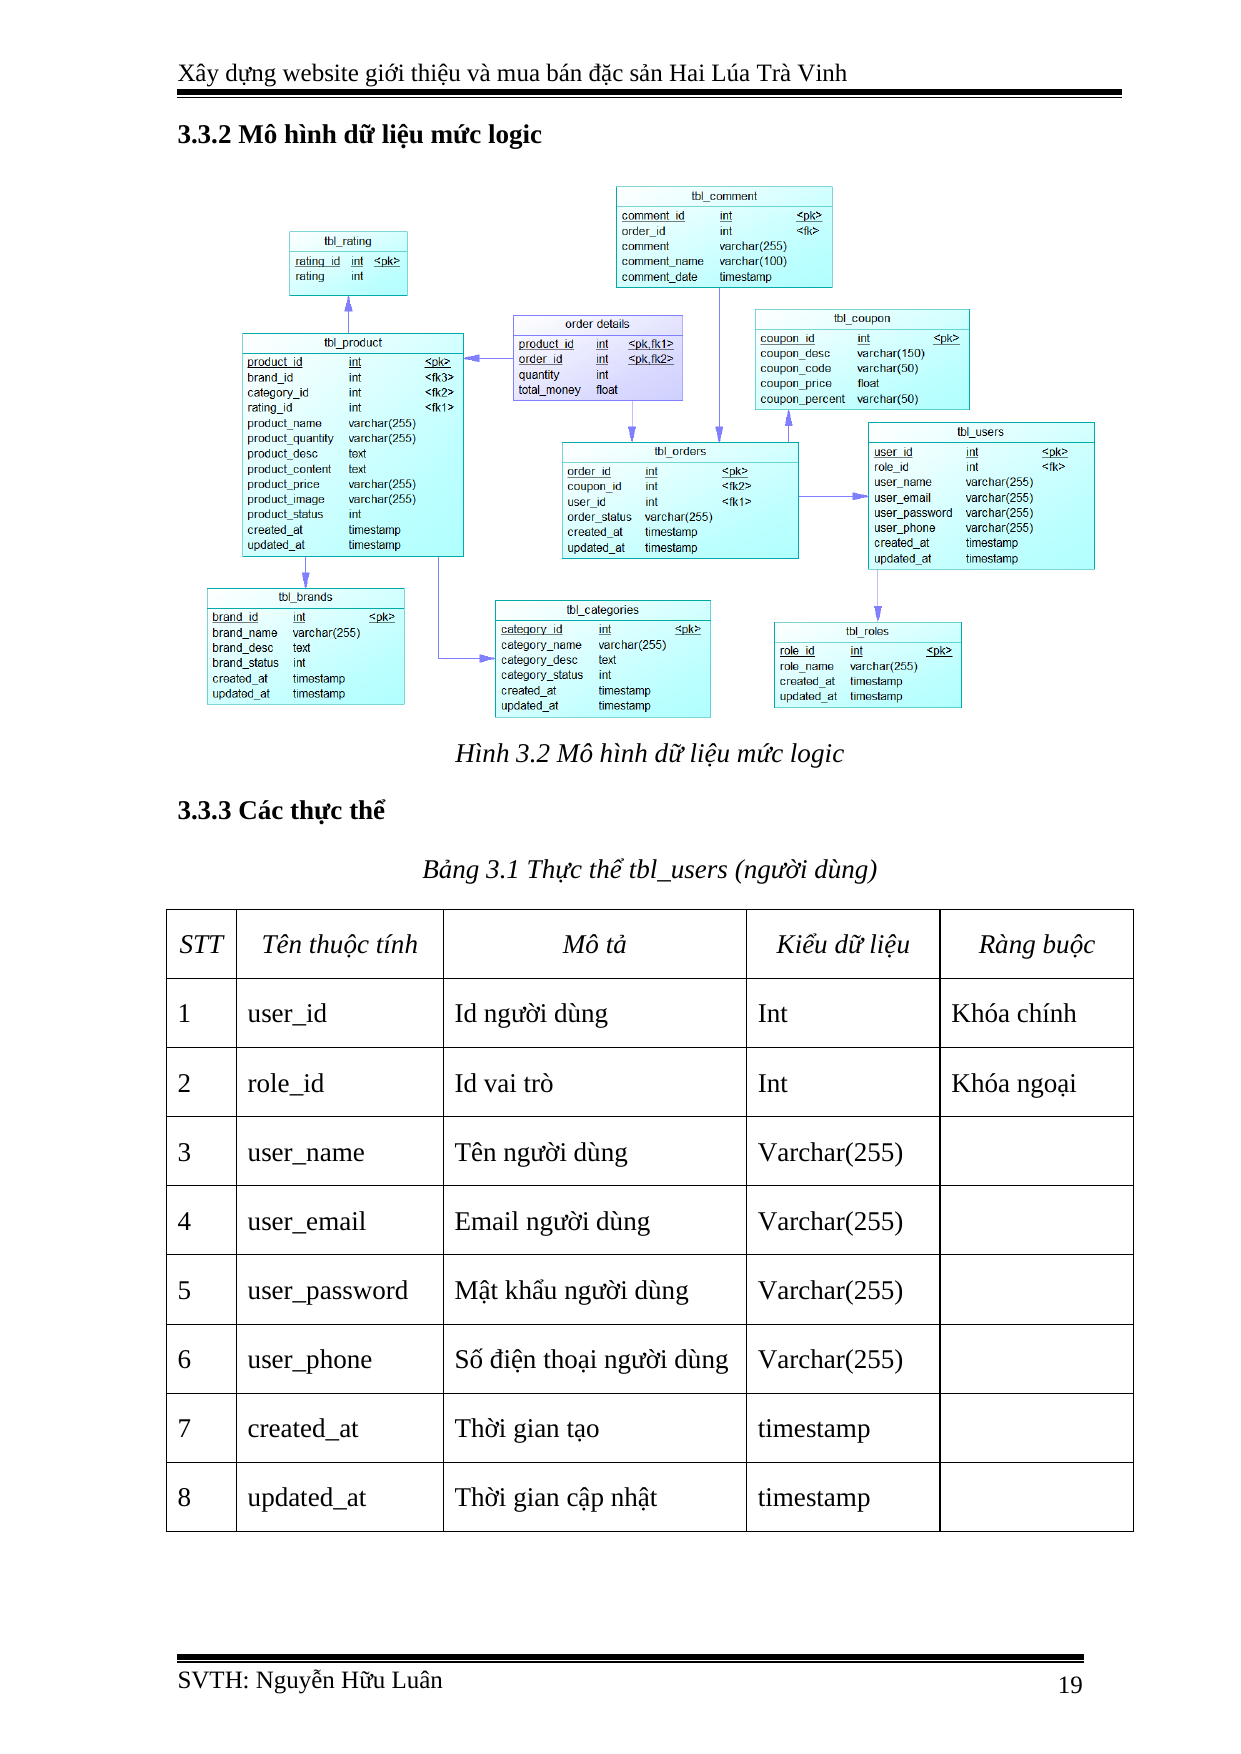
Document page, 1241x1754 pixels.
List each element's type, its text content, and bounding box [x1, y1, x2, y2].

table_header Ràng buộc [941, 910, 1133, 978]
table_cell Varchar(255) [747, 1255, 939, 1323]
table_cell 8 [167, 1463, 236, 1531]
table_cell Thời gian tạo [444, 1394, 746, 1462]
table_cell Khóa chính [941, 979, 1133, 1047]
table_cell user_name [237, 1117, 443, 1185]
table_cell Varchar(255) [747, 1186, 939, 1254]
table_cell 4 [167, 1186, 236, 1254]
table_cell user_email [237, 1186, 443, 1254]
table_cell Id người dùng [444, 979, 746, 1047]
subtitle 3.3.2 Mô hình dữ liệu mức logic [177, 118, 1122, 149]
table_cell 1 [167, 979, 236, 1047]
table_header Tên thuộc tính [237, 910, 443, 978]
table_cell 6 [167, 1325, 236, 1392]
table_cell Mật khẩu người dùng [444, 1255, 746, 1323]
table_cell role_id [237, 1048, 443, 1116]
table_cell [941, 1255, 1133, 1323]
table_cell timestamp [747, 1463, 939, 1531]
table_cell [941, 1186, 1133, 1254]
table_cell timestamp [747, 1394, 939, 1462]
table_cell Khóa ngoại [941, 1048, 1133, 1116]
table_cell Thời gian cập nhật [444, 1463, 746, 1531]
table_header STT [167, 910, 236, 978]
text Bảng 3.1 Thực thể tbl_users (người dùng) [177, 853, 1122, 884]
table_cell 7 [167, 1394, 236, 1462]
table_cell Varchar(255) [747, 1117, 939, 1185]
table_cell updated_at [237, 1463, 443, 1531]
table_cell 3 [167, 1117, 236, 1185]
table_cell [941, 1463, 1133, 1531]
table_cell Email người dùng [444, 1186, 746, 1254]
table_cell 2 [167, 1048, 236, 1116]
table_cell Số điện thoại người dùng [444, 1325, 746, 1392]
table_cell created_at [237, 1394, 443, 1462]
table_cell Id vai trò [444, 1048, 746, 1116]
table_header Kiểu dữ liệu [747, 910, 939, 978]
picture [177, 164, 1123, 725]
table_cell [941, 1394, 1133, 1462]
table_header Mô tả [444, 910, 746, 978]
table_cell 5 [167, 1255, 236, 1323]
table_cell [941, 1117, 1133, 1185]
table_cell [941, 1325, 1133, 1392]
subtitle 3.3.3 Các thực thể [177, 794, 1122, 825]
table_cell user_id [237, 979, 443, 1047]
table_cell Int [747, 1048, 939, 1116]
table_cell user_phone [237, 1325, 443, 1392]
table_cell Varchar(255) [747, 1325, 939, 1392]
table_cell user_password [237, 1255, 443, 1323]
table_cell Tên người dùng [444, 1117, 746, 1185]
table_cell Int [747, 979, 939, 1047]
text Hình 3.2 Mô hình dữ liệu mức logic [177, 738, 1122, 769]
